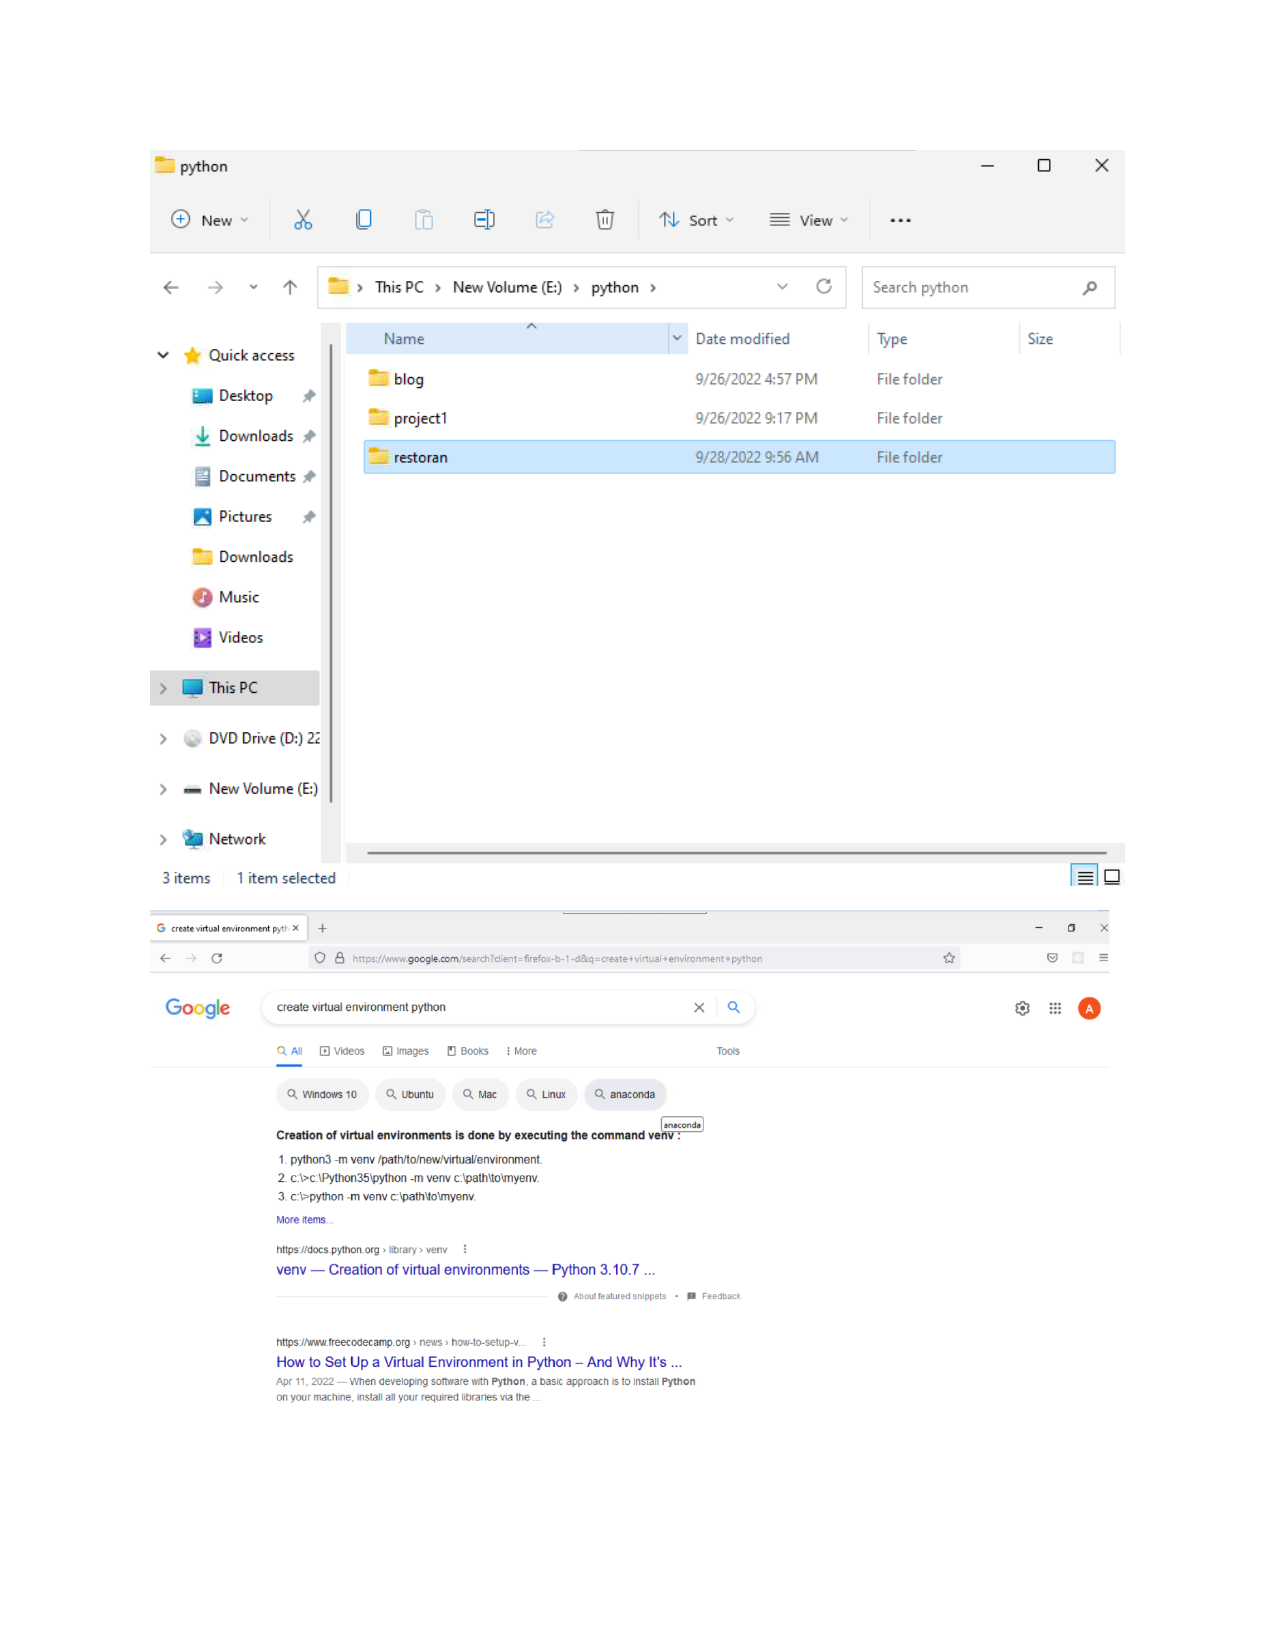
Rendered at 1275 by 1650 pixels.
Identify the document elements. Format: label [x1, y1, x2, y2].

picture [150, 910, 1110, 1403]
picture [150, 150, 1125, 886]
